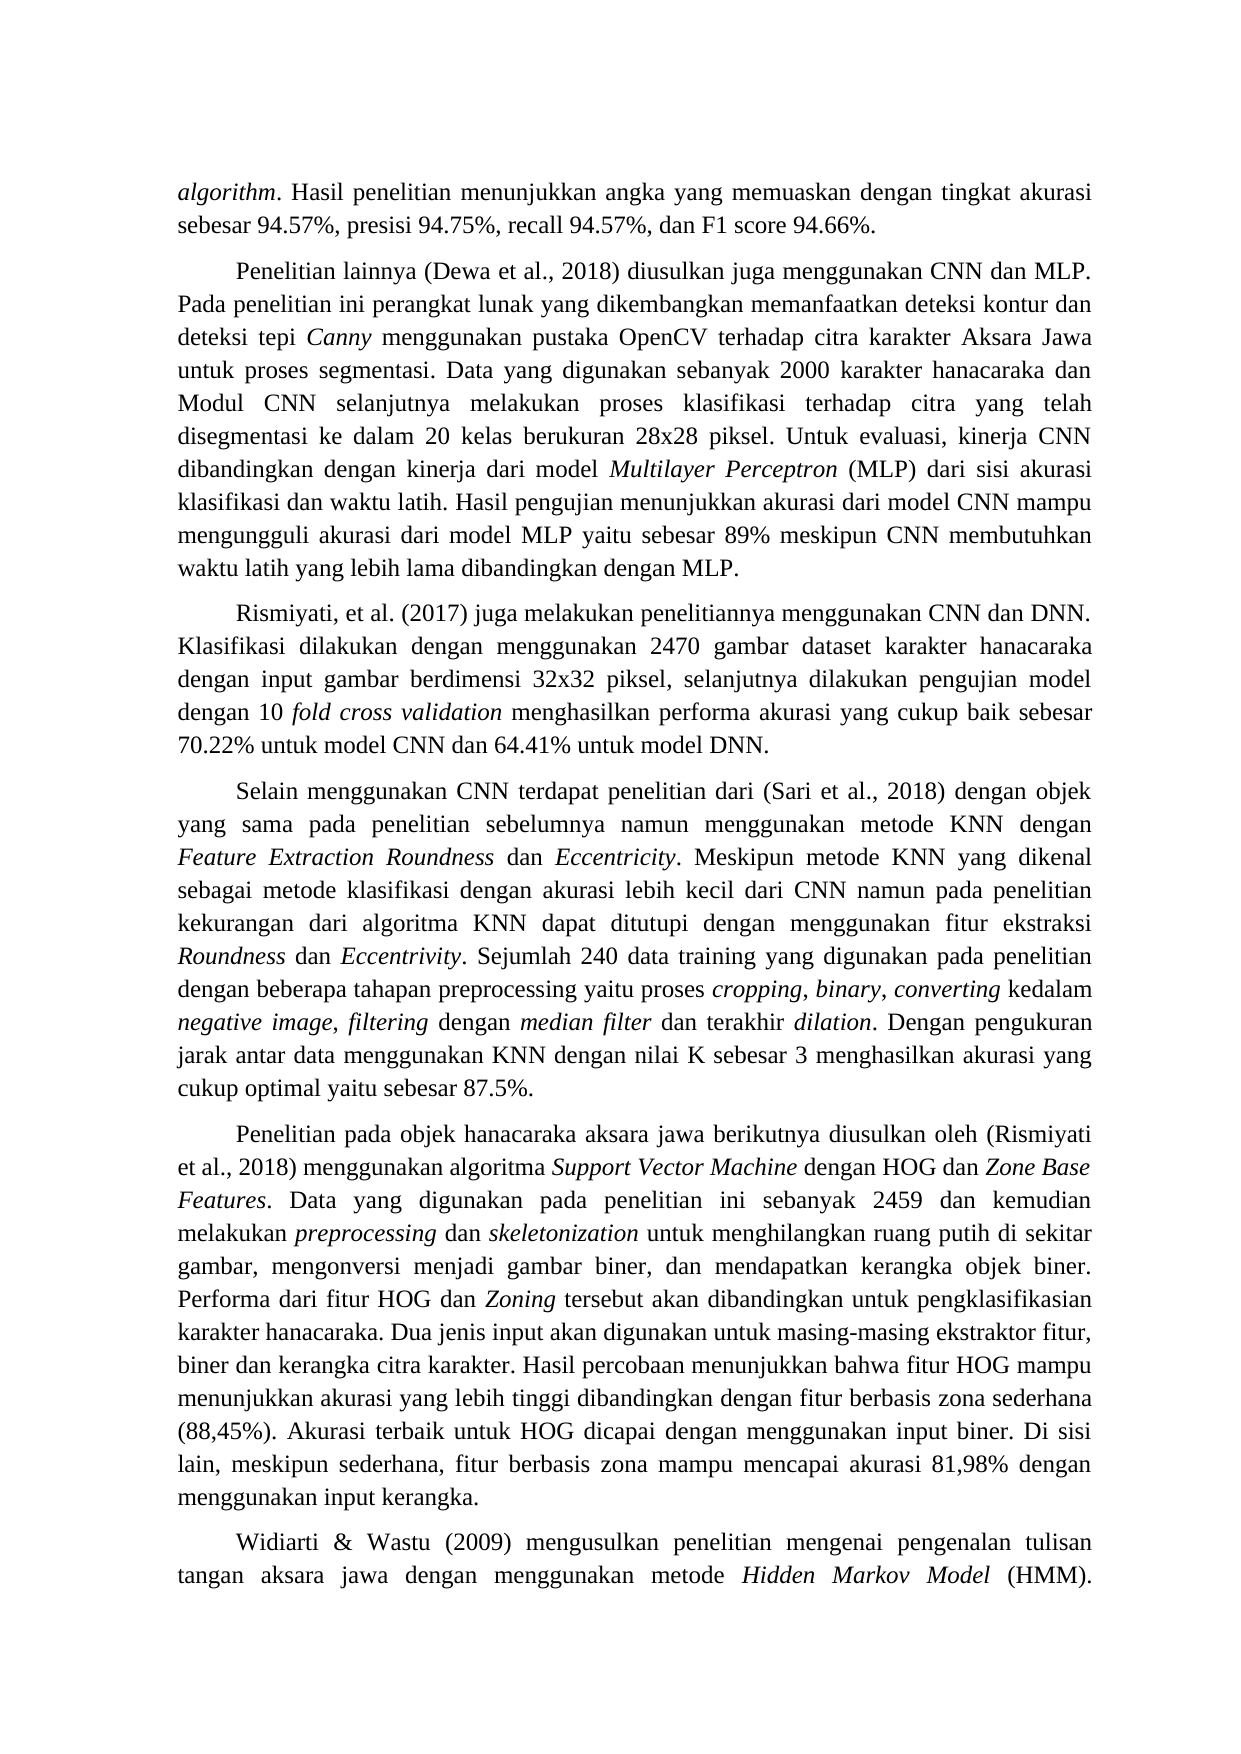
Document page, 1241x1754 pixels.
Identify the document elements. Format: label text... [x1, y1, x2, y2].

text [177, 177, 1092, 239]
text Penelitian pada objek hanacaraka aksara jawa berikutnya diusulkan oleh (Rismiyati et al., 2018) menggunakan algoritma Support Vector Machine dengan HOG dan Zone Base Features. Data yang digunakan pada penelitian ini sebanyak 2459 dan kemudian melakukan preprocessing dan skeletonization untuk menghilangkan ruang putih di sekitar gambar, mengonversi menjadi gambar biner, dan mendapatkan kerangka objek biner. Performa dari fitur HOG dan Zoning tersebut akan dibandingkan untuk pengklasifikasian karakter hanacaraka. Dua jenis input akan digunakan untuk masing-masing ekstraktor fitur, biner dan kerangka citra karakter. Hasil percobaan menunjukkan bahwa fitur HOG mampu menunjukkan akurasi yang lebih tinggi dibandingkan dengan fitur berbasis zona sederhana (88,45%). Akurasi terbaik untuk HOG dicapai dengan menggunakan input biner. Di sisi lain, meskipun sederhana, fitur berbasis zona mampu mencapai akurasi 81,98% dengan menggunakan input kerangka. [177, 1119, 1092, 1511]
text Penelitian lainnya (Dewa et al., 2018) diusulkan juga menggunakan CNN dan MLP. Pada penelitian ini perangkat lunak yang dikembangkan memanfaatkan deteksi kontur dan deteksi tepi Canny menggunakan pustaka OpenCV terhadap citra karakter Aksara Jawa untuk proses segmentasi. Data yang digunakan sebanyak 2000 karakter hanacaraka dan Modul CNN selanjutnya melakukan proses klasifikasi terhadap citra yang telah disegmentasi ke dalam 20 kelas berukuran 28x28 piksel. Untuk evaluasi, kinerja CNN dibandingkan dengan kinerja dari model Multilayer Perceptron (MLP) dari sisi akurasi klasifikasi dan waktu latih. Hasil pengujian menunjukkan akurasi dari model CNN mampu mengungguli akurasi dari model MLP yaitu sebesar 89% meskipun CNN membutuhkan waktu latih yang lebih lama dibandingkan dengan MLP. [177, 256, 1092, 582]
text Rismiyati, et al. (2017) juga melakukan penelitiannya menggunakan CNN dan DNN. Klasifikasi dilakukan dengan menggunakan 2470 gambar dataset karakter hanacaraka dengan input gambar berdimensi 32x32 piksel, selanjutnya dilakukan pengujian model dengan 10 fold cross validation menghasilkan performa akurasi yang cukup baik sebesar 70.22% untuk model CNN dan 64.41% untuk model DNN. [177, 598, 1092, 759]
text Selain menggunakan CNN terdapat penelitian dari (Sari et al., 2018) dengan objek yang sama pada penelitian sebelumnya namun menggunakan metode KNN dengan Feature Extraction Roundness dan Eccentricity. Meskipun metode KNN yang dikenal sebagai metode klasifikasi dengan akurasi lebih kecil dari CNN namun pada penelitian kekurangan dari algoritma KNN dapat ditutupi dengan menggunakan fitur ekstraksi Roundness dan Eccentrivity. Sejumlah 240 data training yang digunakan pada penelitian dengan beberapa tahapan preprocessing yaitu proses cropping, binary, converting kedalam negative image, filtering dengan median filter dan terakhir dilation. Dengan pengukuran jarak antar data menggunakan KNN dengan nilai K sebesar 3 menghasilkan akurasi yang cukup optimal yaitu sebesar 87.5%. [177, 776, 1092, 1102]
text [177, 1527, 1092, 1589]
